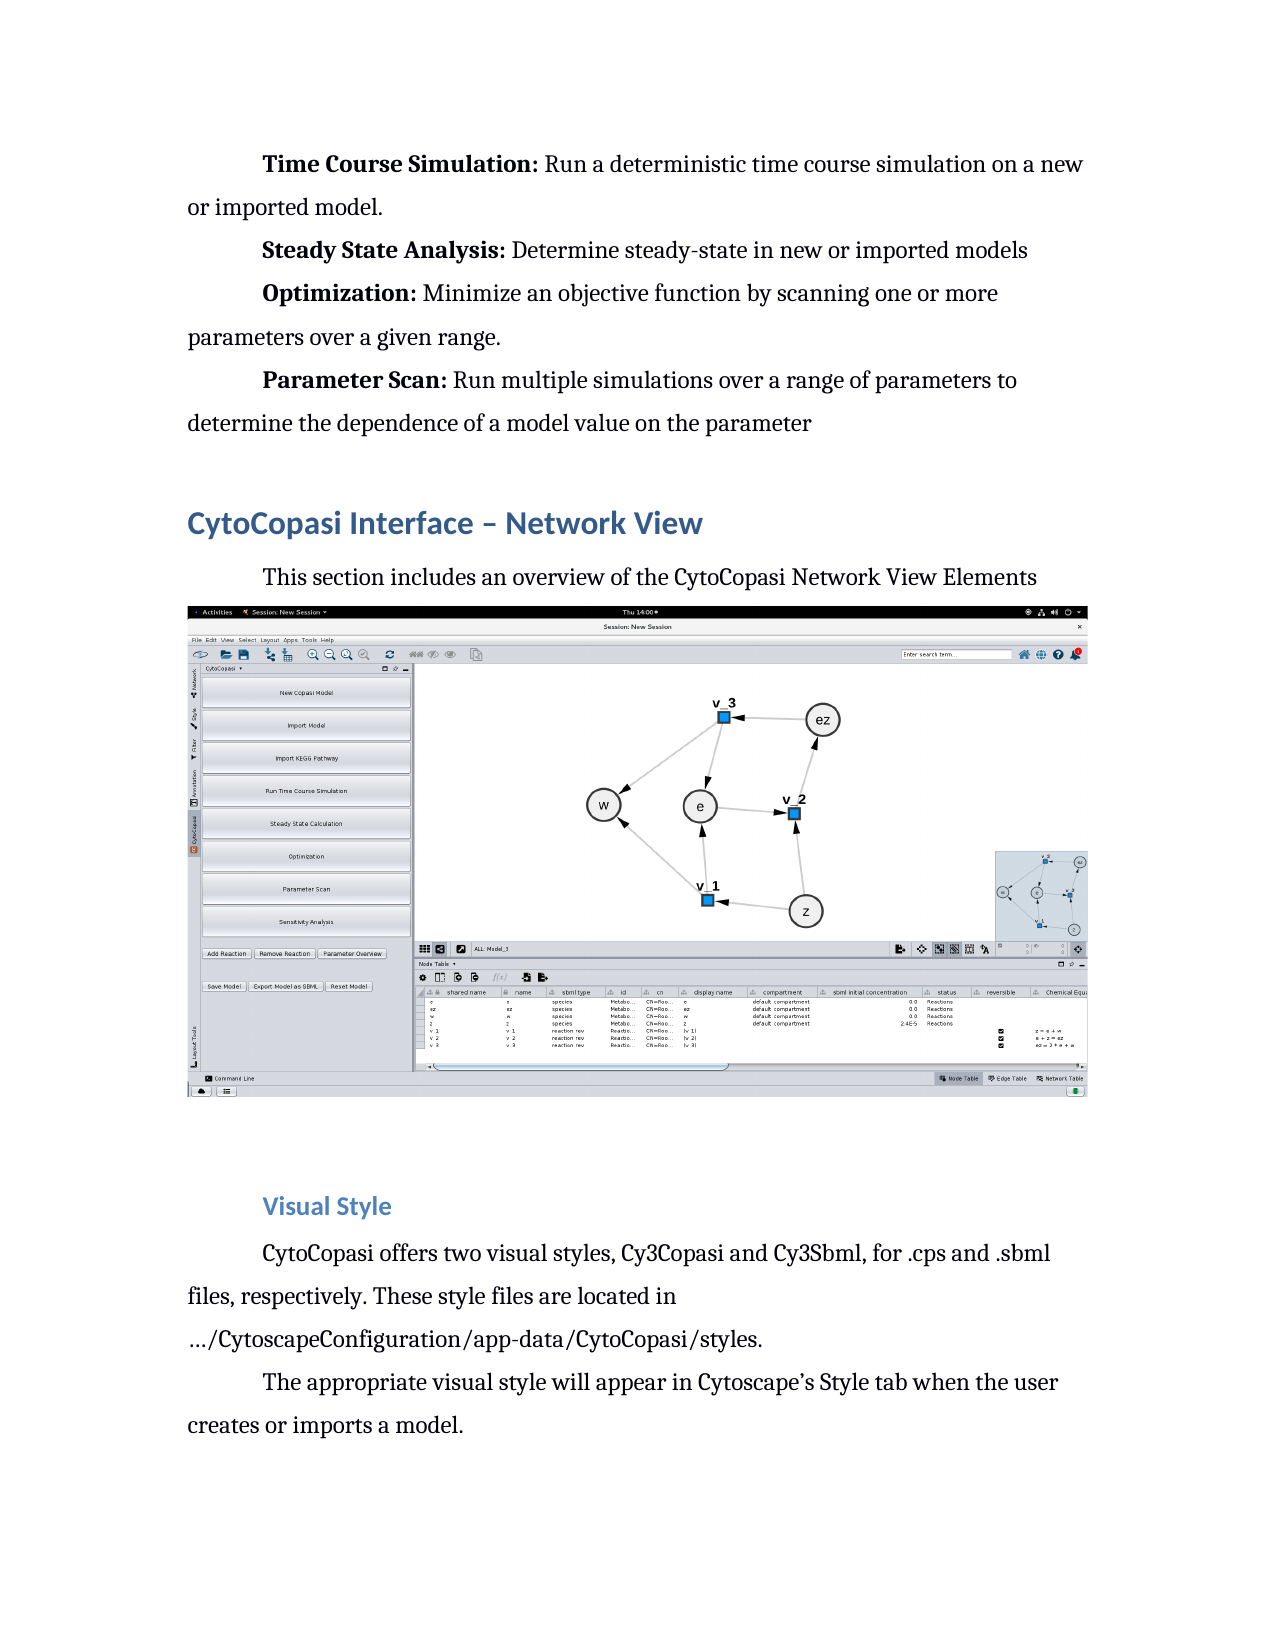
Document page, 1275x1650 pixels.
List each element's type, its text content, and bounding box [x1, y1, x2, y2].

text This section includes an overview of the CytoCopasi Network View Elements [187, 563, 1087, 592]
text The appropriate visual style will appear in Cytoscape’s Style tab when the user creates or imports a model. [187, 1368, 1087, 1440]
text Parameter Scan: Run multiple simulations over a range of parameters to determine the dependence of a model value on the parameter [187, 366, 1087, 437]
subtitle CytoCopasi Interface – Network View [187, 502, 1087, 543]
text Optimization: Minimize an objective function by scanning one or more parameters over a given range. [187, 279, 1087, 351]
text Steady State Analysis: Determine steady-state in new or imported models [187, 236, 1087, 265]
text CytoCopasi offers two visual styles, Cy3Copasi and Cy3Sbml, for .cps and .sbml files, respectively. These style files are located in …/CytoscapeConfiguration/app-data/CytoCopasi/styles. [187, 1239, 1087, 1354]
subtitle Visual Style [187, 1189, 1087, 1222]
picture [187, 606, 1088, 1097]
text Time Course Simulation: Run a deterministic time course simulation on a new or imported model. [187, 150, 1087, 222]
